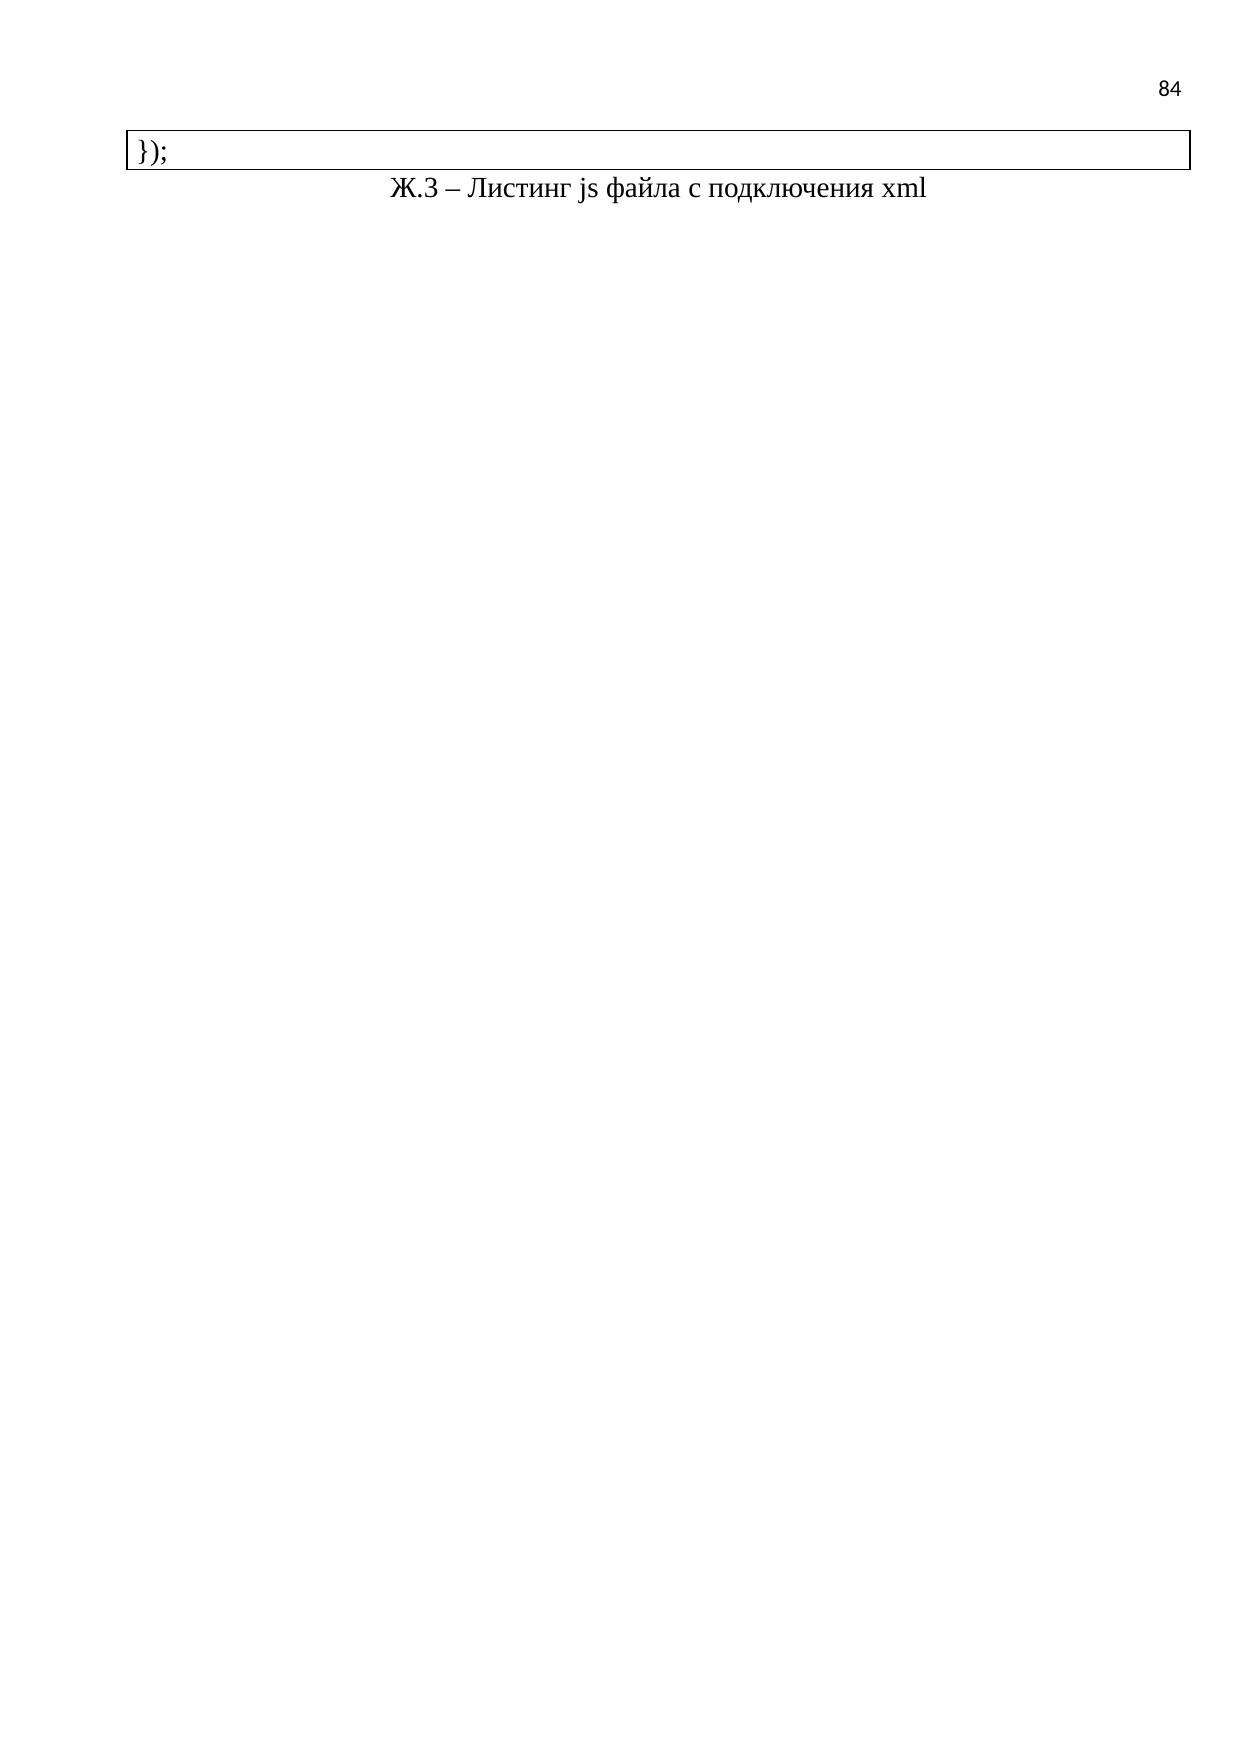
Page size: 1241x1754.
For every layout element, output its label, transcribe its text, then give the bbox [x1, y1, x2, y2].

text }); [128, 131, 1189, 169]
text Ж.3 – Листинг js файла с подключения xml [136, 170, 1181, 203]
